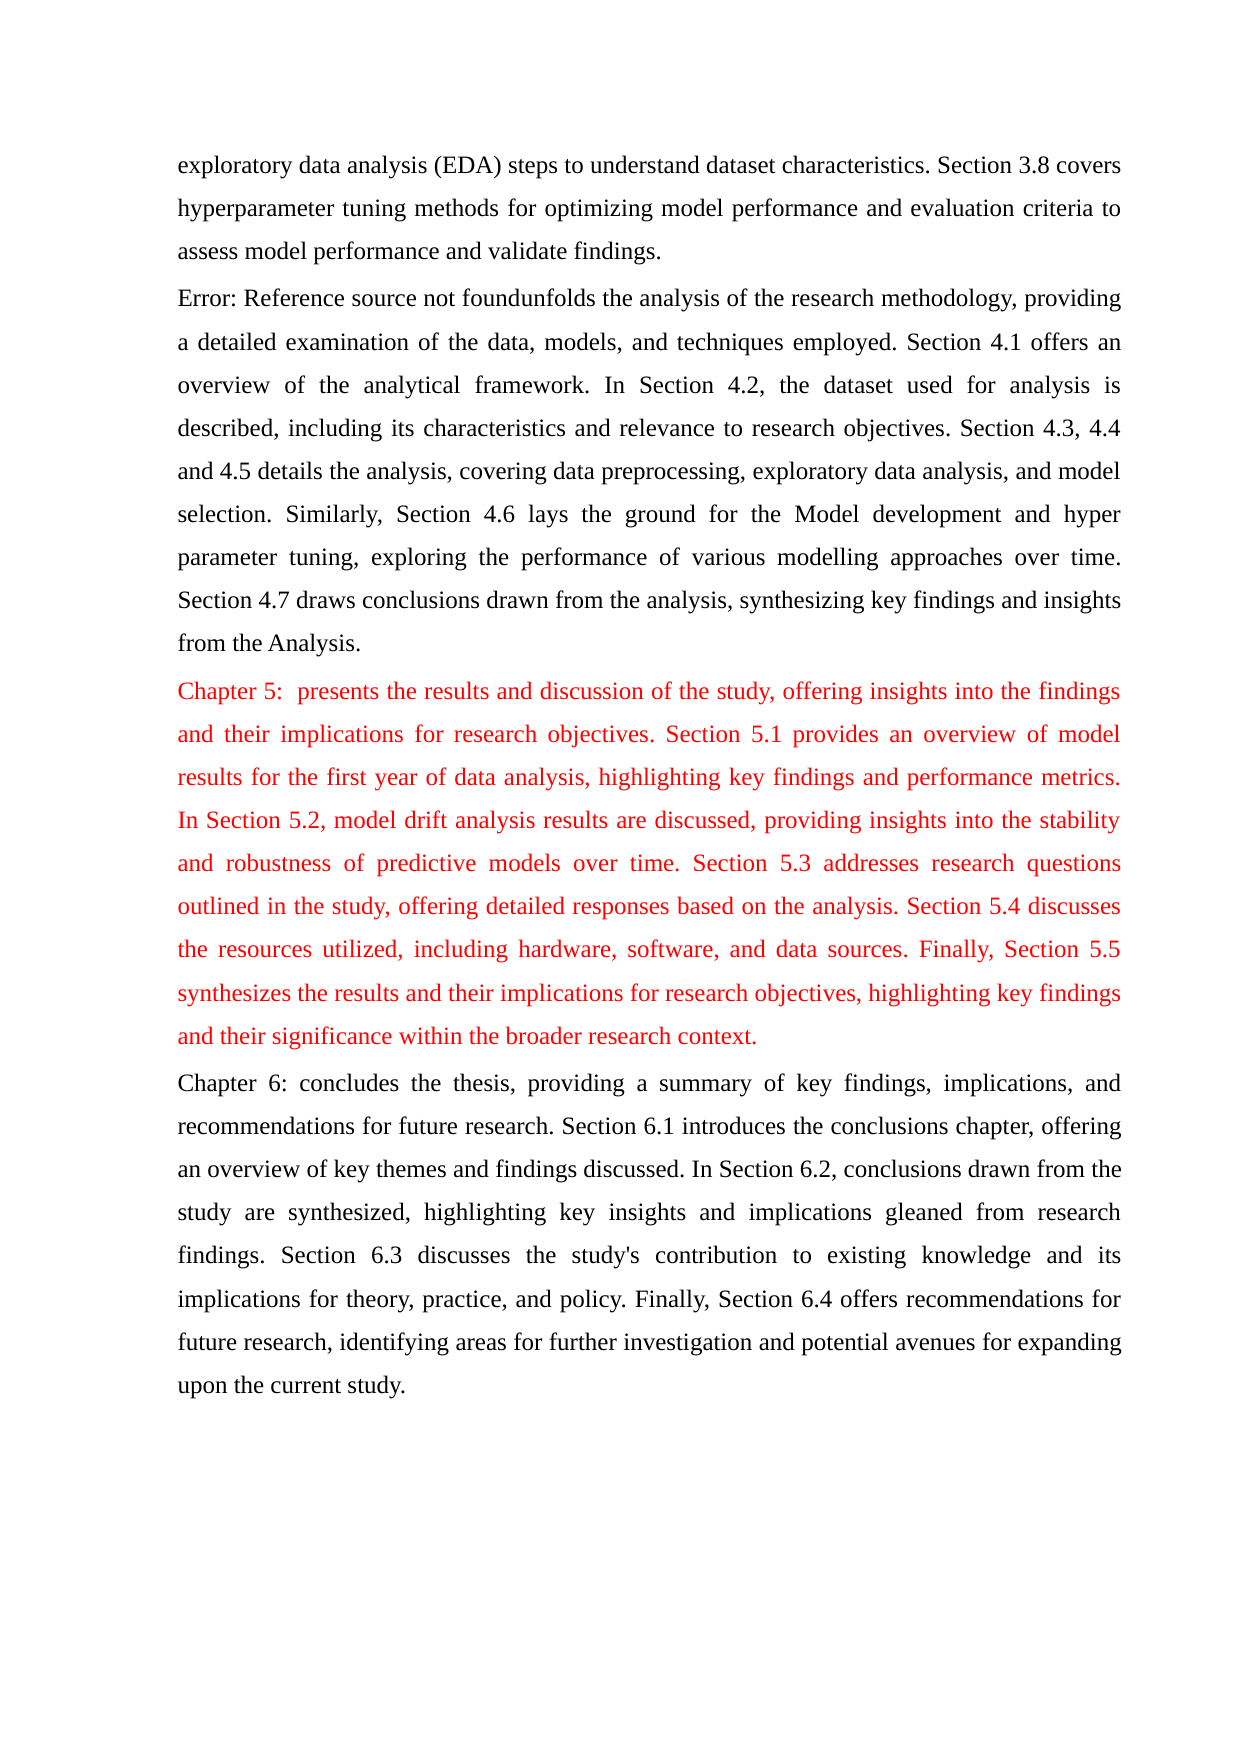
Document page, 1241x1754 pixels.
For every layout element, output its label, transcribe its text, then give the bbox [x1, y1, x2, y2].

text CHAPTER 5 presents the results and discussion of the study, offering insights into the findings and their implications for research objectives. Section 5.1 provides an overview of model results for the first year of data analysis, highlighting key findings and performance metrics. In Section 5.2, model drift analysis results are discussed, providing insights into the stability and robustness of predictive models over time. Section 5.3 addresses research questions outlined in the study, offering detailed responses based on the analysis. Section 5.4 discusses the resources utilized, including hardware, software, and data sources. Finally, Section 5.5 synthesizes the results and their implications for research objectives, highlighting key findings and their significance within the broader research context. [177, 676, 1122, 1049]
text CHAPTER 6 concludes the thesis, providing a summary of key findings, implications, and recommendations for future research. Section 6.1 introduces the conclusions chapter, offering an overview of key themes and findings discussed. In Section 6.2, conclusions drawn from the study are synthesized, highlighting key insights and implications gleaned from research findings. Section 6.3 discusses the study's contribution to existing knowledge and its implications for theory, practice, and policy. Finally, Section 6.4 offers recommendations for future research, identifying areas for further investigation and potential avenues for expanding upon the current study. [177, 1068, 1122, 1399]
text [177, 150, 1122, 265]
